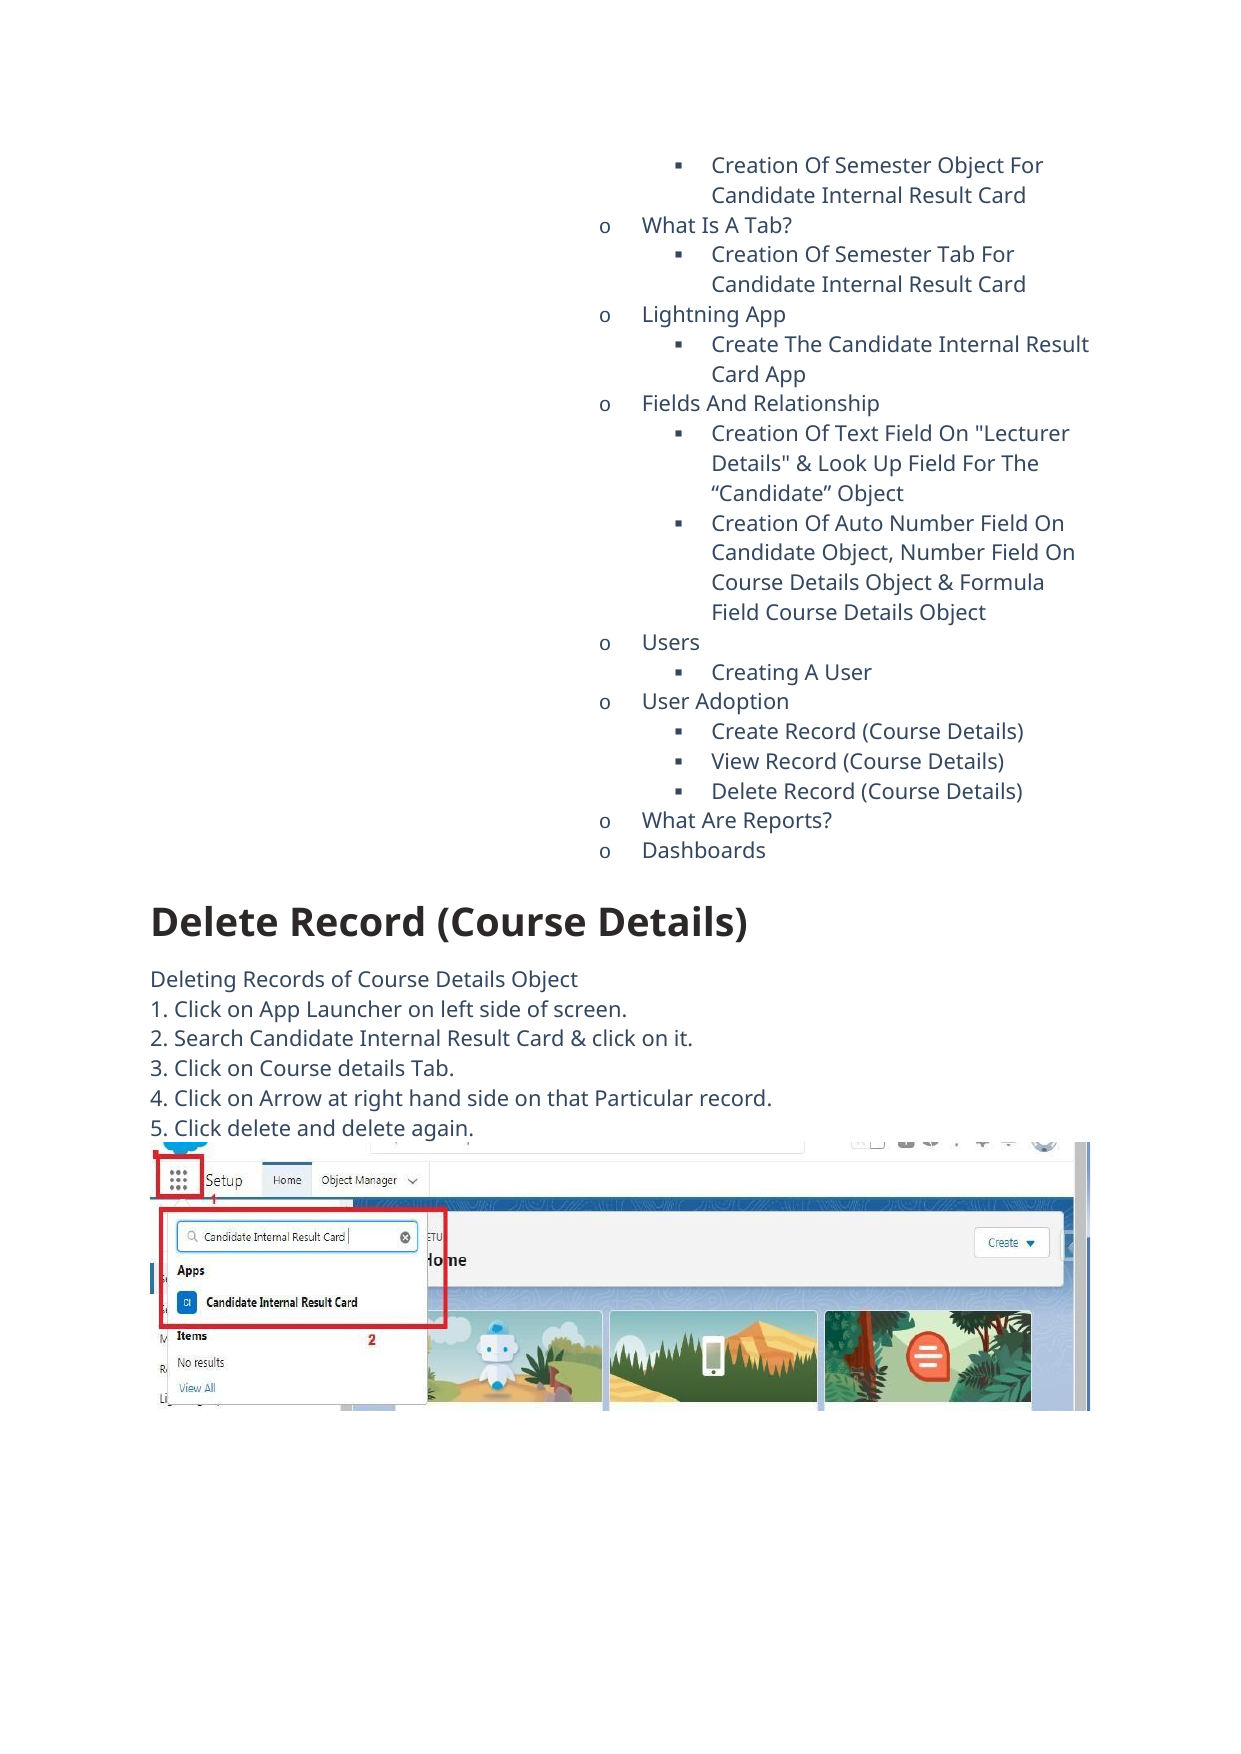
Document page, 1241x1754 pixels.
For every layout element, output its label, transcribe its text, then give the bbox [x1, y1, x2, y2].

list Fields And Relationship [598, 388, 1090, 418]
list Creation Of Auto Number Field On Candidate Object, Number Field On Course Details Object & Formula Field Course Details Object [673, 507, 1090, 627]
text Deleting Records of Course Details Object [150, 964, 1090, 993]
list Creation Of Text Field On "Lecturer Details" & Look Up Field For The “Candidate” Object [673, 418, 1090, 507]
list Users [598, 627, 1090, 656]
list Lightning App [598, 299, 1090, 329]
list View Record (Course Details) [673, 746, 1090, 776]
list Delete Record (Course Details) [673, 776, 1090, 805]
text Delete Record (Course Details) [150, 894, 1090, 948]
picture [150, 1142, 1091, 1411]
text 4. Click on Arrow at right hand side on that Particular record. [150, 1083, 1090, 1113]
text 2. Search Candidate Internal Result Card & click on it. [150, 1023, 1090, 1053]
text 5. Click delete and delete again. [150, 1113, 1090, 1142]
text 3. Click on Course details Tab. [150, 1053, 1090, 1083]
text 1. Click on App Launcher on left side of screen. [150, 993, 1090, 1023]
list Create The Candidate Internal Result Card App [673, 329, 1090, 388]
list Dashboards [598, 835, 1090, 865]
list Creation Of Semester Object For Candidate Internal Result Card [673, 150, 1090, 209]
list What Are Reports? [598, 805, 1090, 835]
list Creating A User [673, 656, 1090, 686]
list What Is A Tab? [598, 209, 1090, 239]
list Create Record (Course Details) [673, 716, 1090, 746]
list Creation Of Semester Tab For Candidate Internal Result Card [673, 239, 1090, 299]
list User Adoption [598, 686, 1090, 716]
